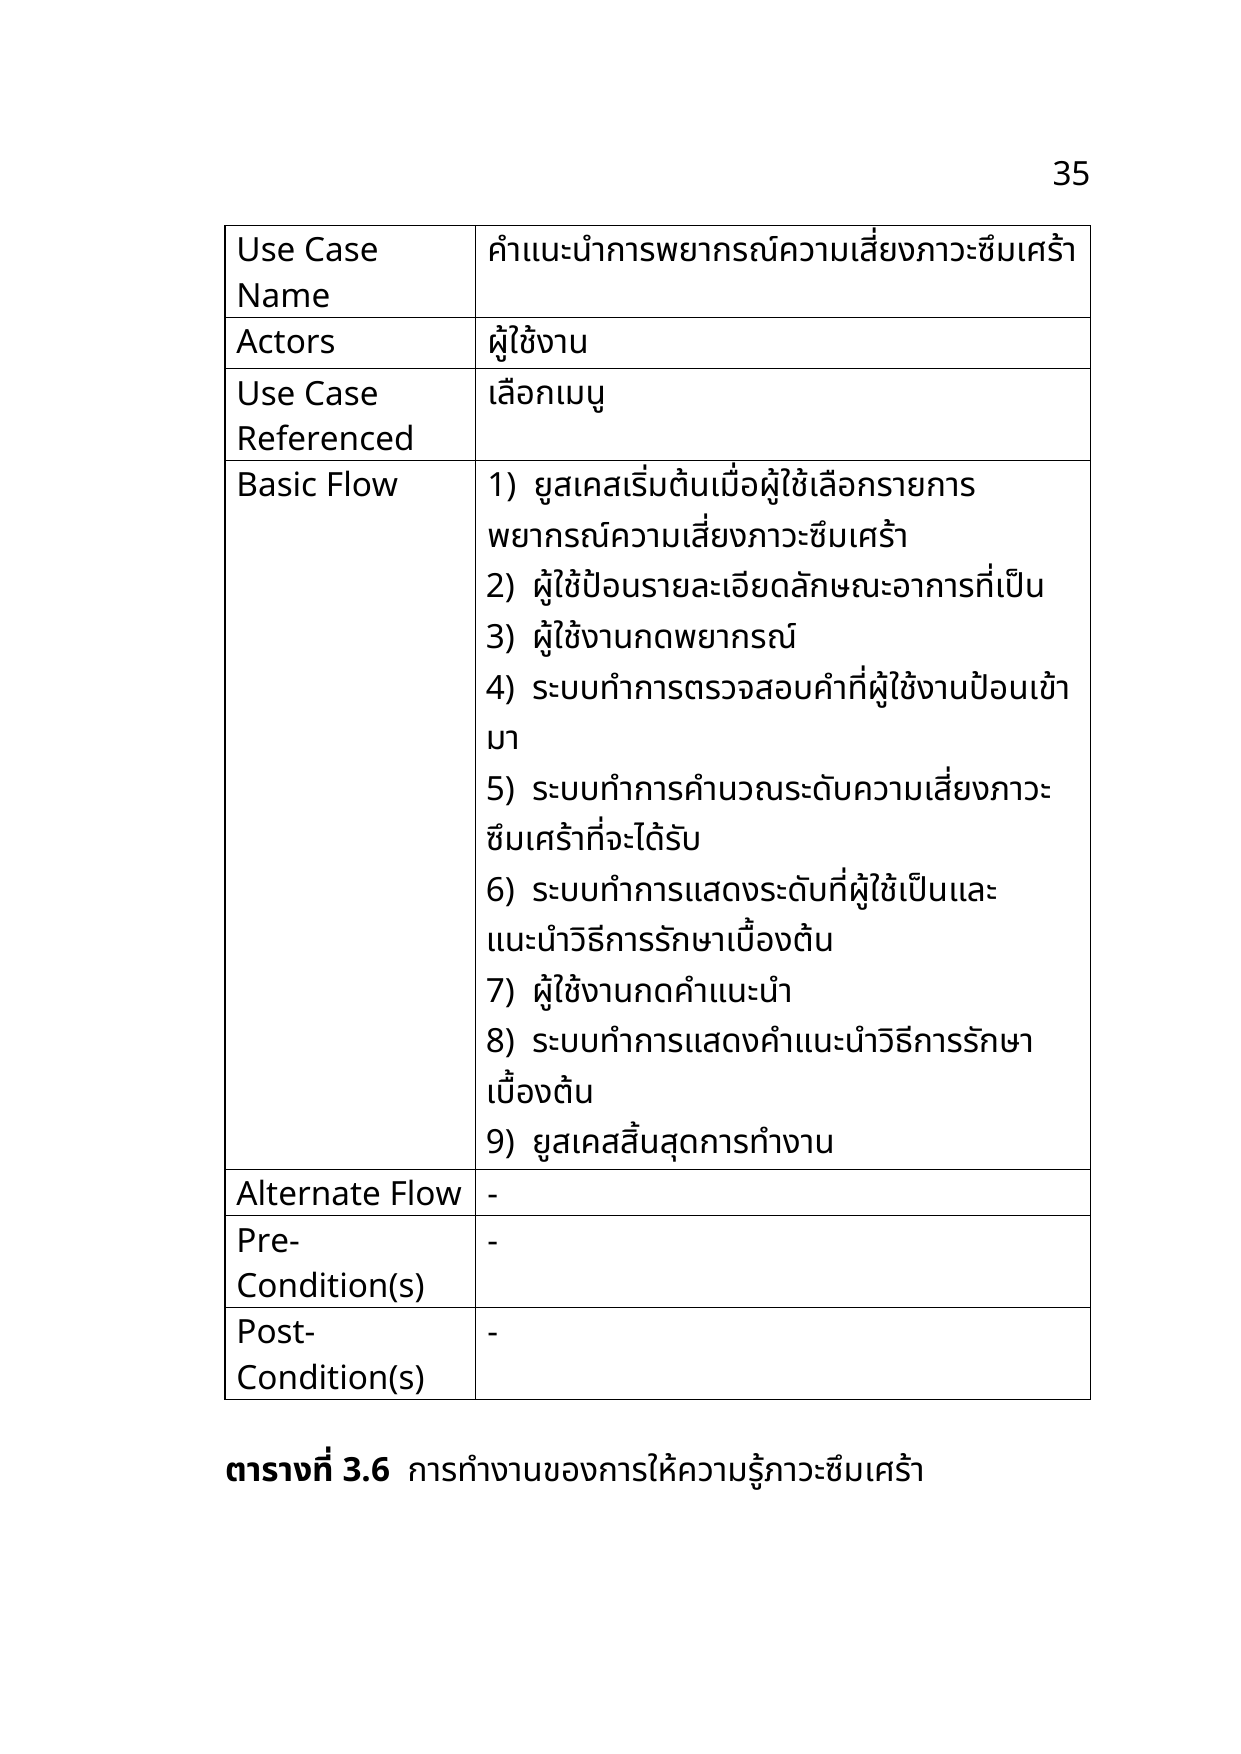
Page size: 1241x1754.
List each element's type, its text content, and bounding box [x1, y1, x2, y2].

table_cell Actors [226, 318, 475, 368]
table_cell Pre-Condition(s) [226, 1216, 475, 1307]
table_header Use Case Name [226, 226, 475, 317]
table_cell เลือกเมนู [476, 369, 1090, 460]
table_cell - [476, 1308, 1090, 1399]
table_cell Use Case Referenced [226, 369, 475, 460]
table_cell - [476, 1170, 1090, 1215]
table_cell 1) ยูสเคสเริ่มต้นเมื่อผู้ใช้เลือกรายการพยากรณ์ความเสี่ยงภาวะซึมเศร้า 2) ผู้ใช้ป้อนรายละเอียดลักษณะอาการที่เป็น 3) ผู้ใช้งานกดพยากรณ์ 4) ระบบทำการตรวจสอบคำที่ผู้ใช้งานป้อนเข้ามา 5) ระบบทำการคำนวณระดับความเสี่ยงภาวะซึมเศร้าที่จะได้รับ 6) ระบบทำการแสดงระดับที่ผู้ใช้เป็นและแนะนำวิธีการรักษาเบื้องต้น 7) ผู้ใช้งานกดคำแนะนำ 8) ระบบทำการแสดงคำแนะนำวิธีการรักษาเบื้องต้น 9) ยูสเคสสิ้นสุดการทำงาน [476, 461, 1090, 1169]
text ตารางที่ 3.6 การทำงานของการให้ความรู้ภาวะซึมเศร้า [225, 1446, 1090, 1496]
table_header คำแนะนำการพยากรณ์ความเสี่ยงภาวะซึมเศร้า [476, 226, 1090, 317]
table_cell Basic Flow [226, 461, 475, 1169]
table_cell - [476, 1216, 1090, 1307]
table_cell ผู้ใช้งาน [476, 318, 1090, 368]
table_cell Alternate Flow [226, 1170, 475, 1215]
table_cell Post-Condition(s) [226, 1308, 475, 1399]
